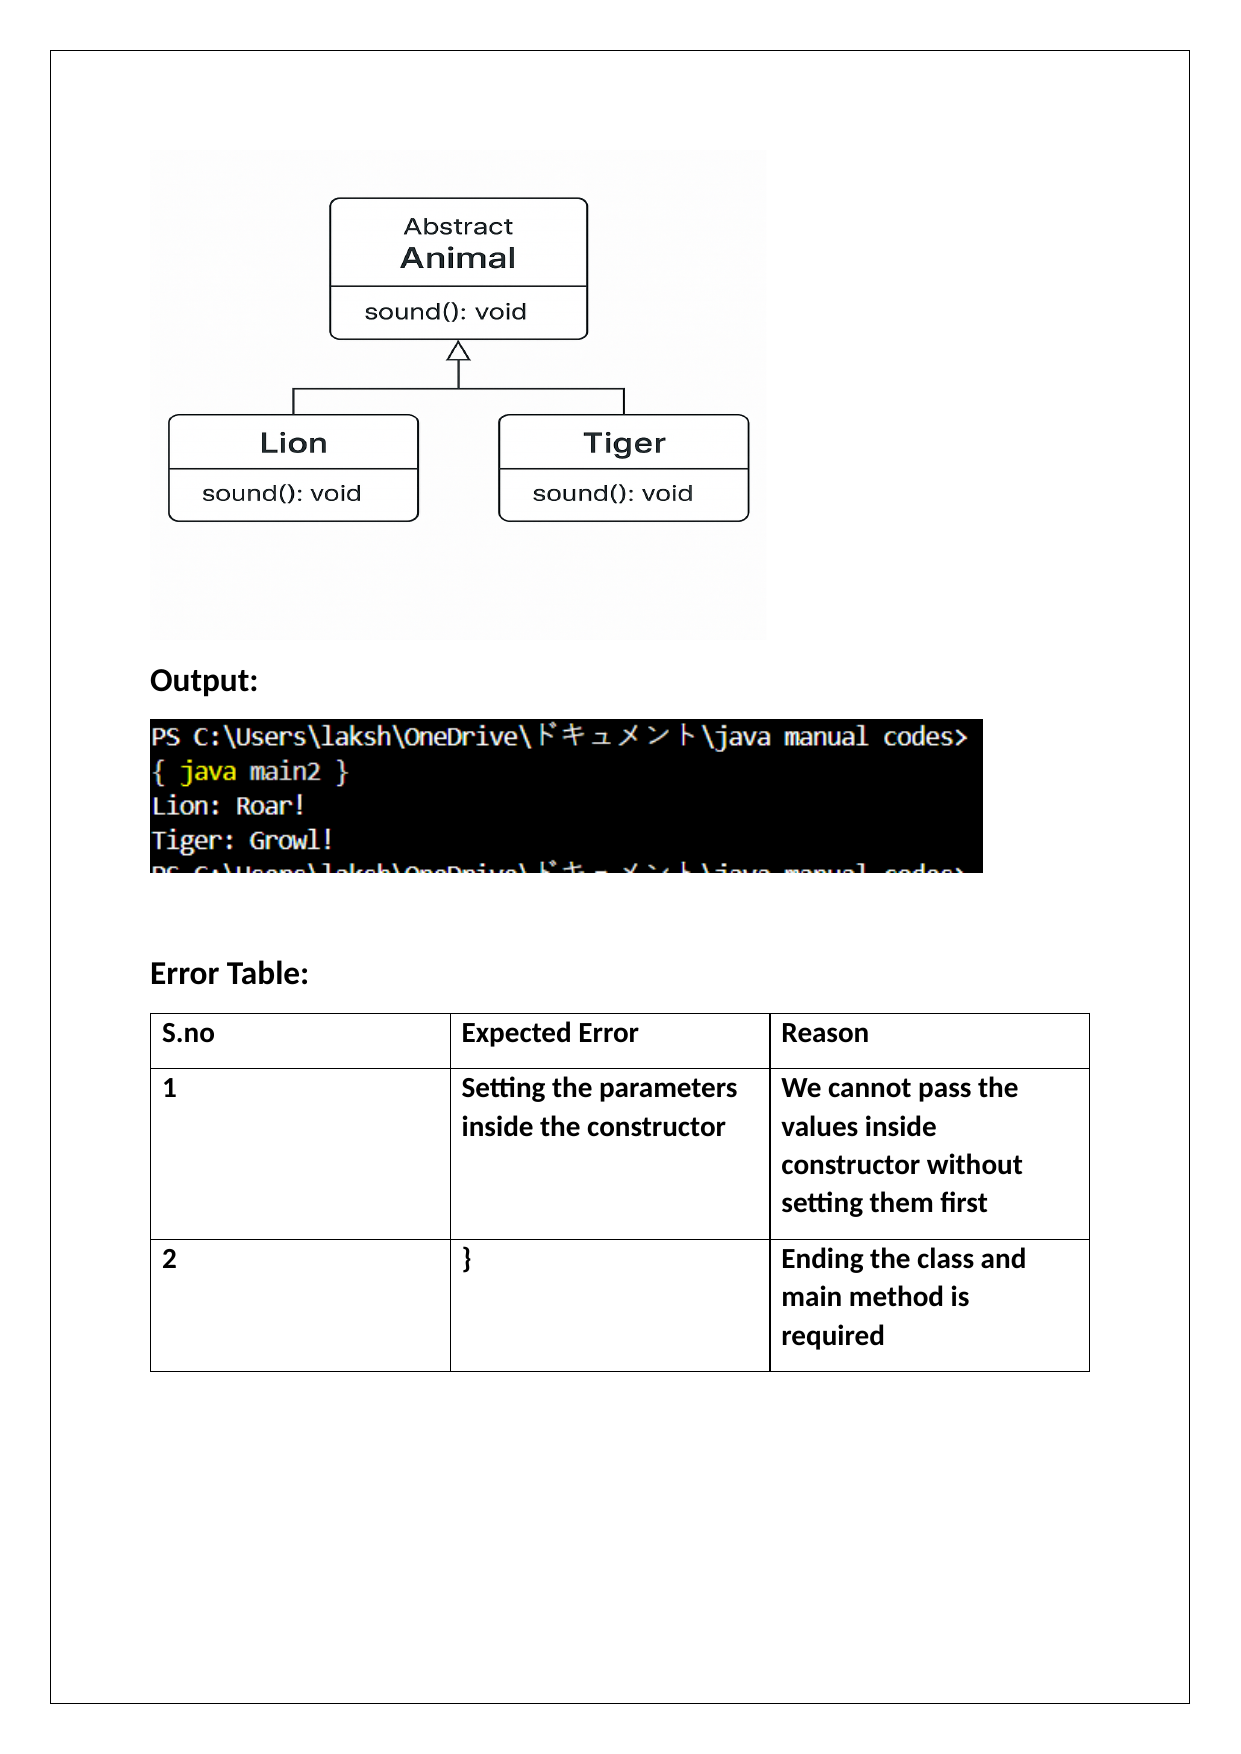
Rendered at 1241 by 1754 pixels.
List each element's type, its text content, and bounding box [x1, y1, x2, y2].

table_cell Ending the class and main method is required [771, 1240, 1089, 1371]
table_cell } [451, 1240, 769, 1371]
table_header Reason [771, 1014, 1089, 1068]
table_cell 1 [151, 1069, 450, 1239]
text Output: [150, 659, 1090, 699]
picture [150, 719, 983, 873]
table_header Expected Error [451, 1014, 769, 1068]
table_cell 2 [151, 1240, 450, 1371]
table_cell Setting the parameters inside the constructor [451, 1069, 769, 1239]
picture [150, 150, 767, 640]
text Error Table: [150, 952, 1090, 993]
table_cell We cannot pass the values inside constructor without setting them first [771, 1069, 1089, 1239]
table_header S.no [151, 1014, 450, 1068]
